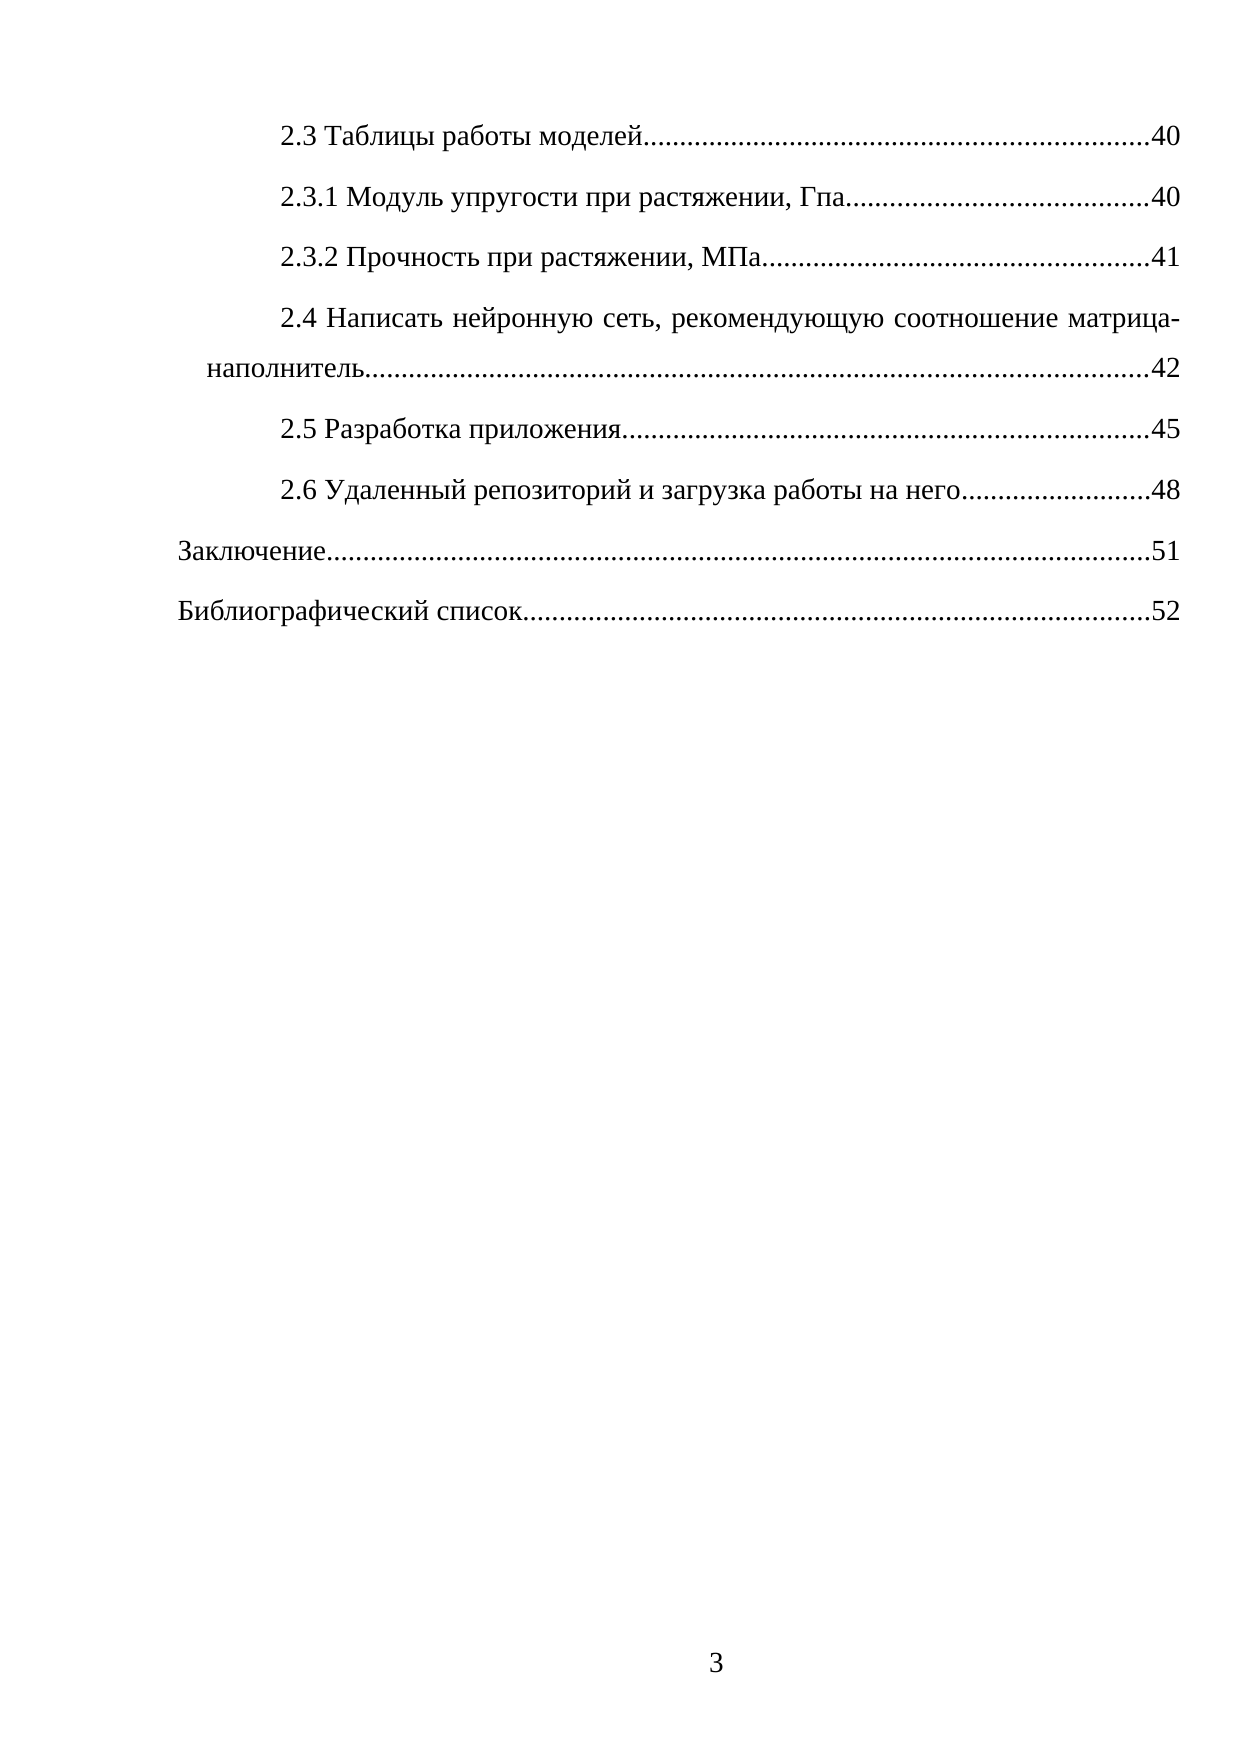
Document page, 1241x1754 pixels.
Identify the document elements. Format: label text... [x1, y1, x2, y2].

text 2.3.2 Прочность при растяжении, МПа 41 [206, 239, 1181, 273]
text 2.6 Удаленный репозиторий и загрузка работы на него 48 [206, 472, 1181, 506]
text 2.4 Написать нейронную сеть, рекомендующую соотношение матрица-наполнитель 42 [206, 300, 1181, 384]
text Заключение 51 [177, 533, 1181, 566]
text 2.5 Разработка приложения 45 [206, 411, 1181, 445]
text 2.3 Таблицы работы моделей 40 [206, 118, 1181, 152]
text 2.3.1 Модуль упругости при растяжении, Гпа 40 [206, 179, 1181, 212]
text Библиографический список 52 [177, 593, 1181, 627]
